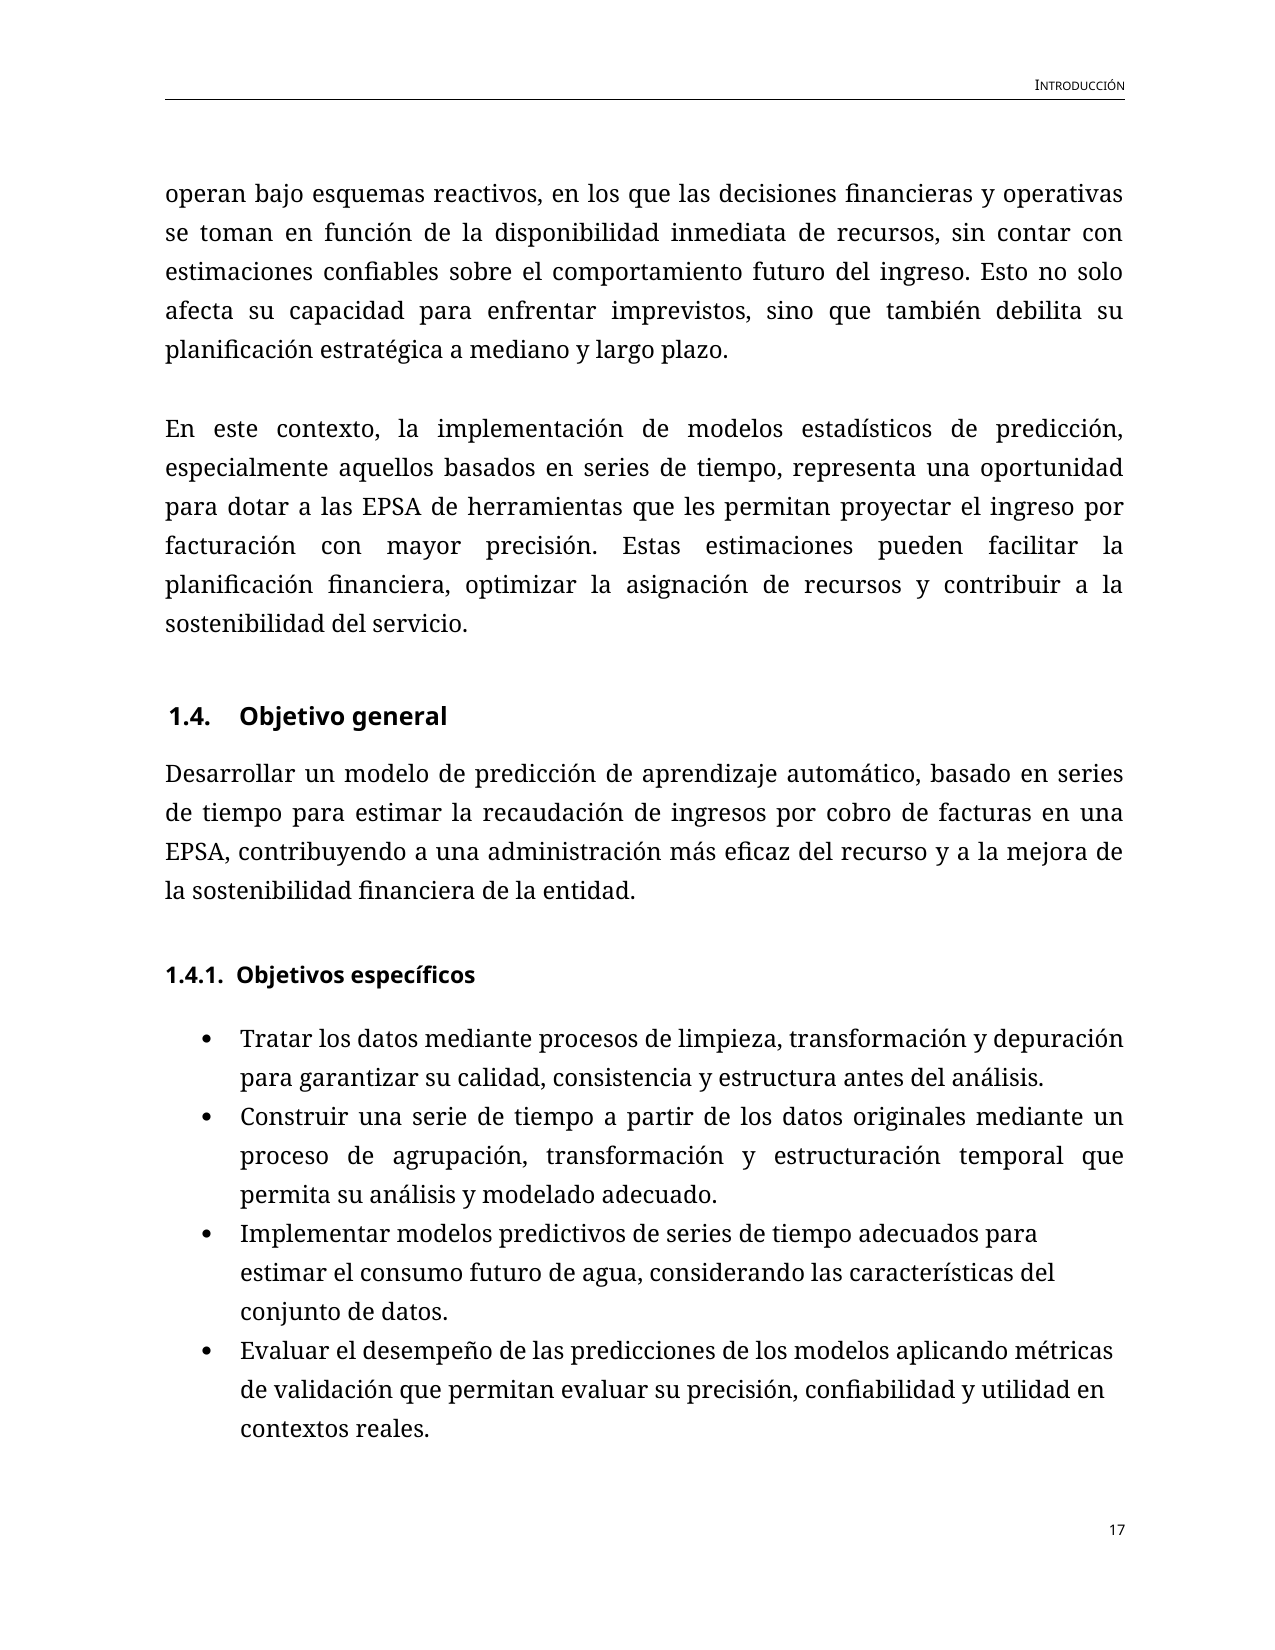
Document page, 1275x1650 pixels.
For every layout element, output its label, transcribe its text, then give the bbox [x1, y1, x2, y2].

list Evaluar el desempeño de las predicciones de los modelos aplicando métricas de validación que permitan evaluar su precisión, confiabilidad y utilidad en contextos reales. [202, 1334, 1125, 1445]
subtitle Objetivo general [168, 698, 1125, 732]
subtitle Objetivos específicos [165, 959, 1125, 990]
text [165, 177, 1125, 366]
list Tratar los datos mediante procesos de limpieza, transformación y depuración para garantizar su calidad, consistencia y estructura antes del análisis. [202, 1022, 1125, 1093]
list Construir una serie de tiempo a partir de los datos originales mediante un proceso de agrupación, transformación y estructuración temporal que permita su análisis y modelado adecuado. [202, 1100, 1125, 1210]
list Implementar modelos predictivos de series de tiempo adecuados para estimar el consumo futuro de agua, considerando las características del conjunto de datos. [202, 1217, 1125, 1328]
text Desarrollar un modelo de predicción de aprendizaje automático, basado en series de tiempo para estimar la recaudación de ingresos por cobro de facturas en una EPSA, contribuyendo a una administración más eficaz del recurso y a la mejora de la sostenibilidad financiera de la entidad. [165, 757, 1125, 906]
text En este contexto, la implementación de modelos estadísticos de predicción, especialmente aquellos basados en series de tiempo, representa una oportunidad para dotar a las EPSA de herramientas que les permitan proyectar el ingreso por facturación con mayor precisión. Estas estimaciones pueden facilitar la planificación financiera, optimizar la asignación de recursos y contribuir a la sostenibilidad del servicio. [165, 411, 1125, 639]
